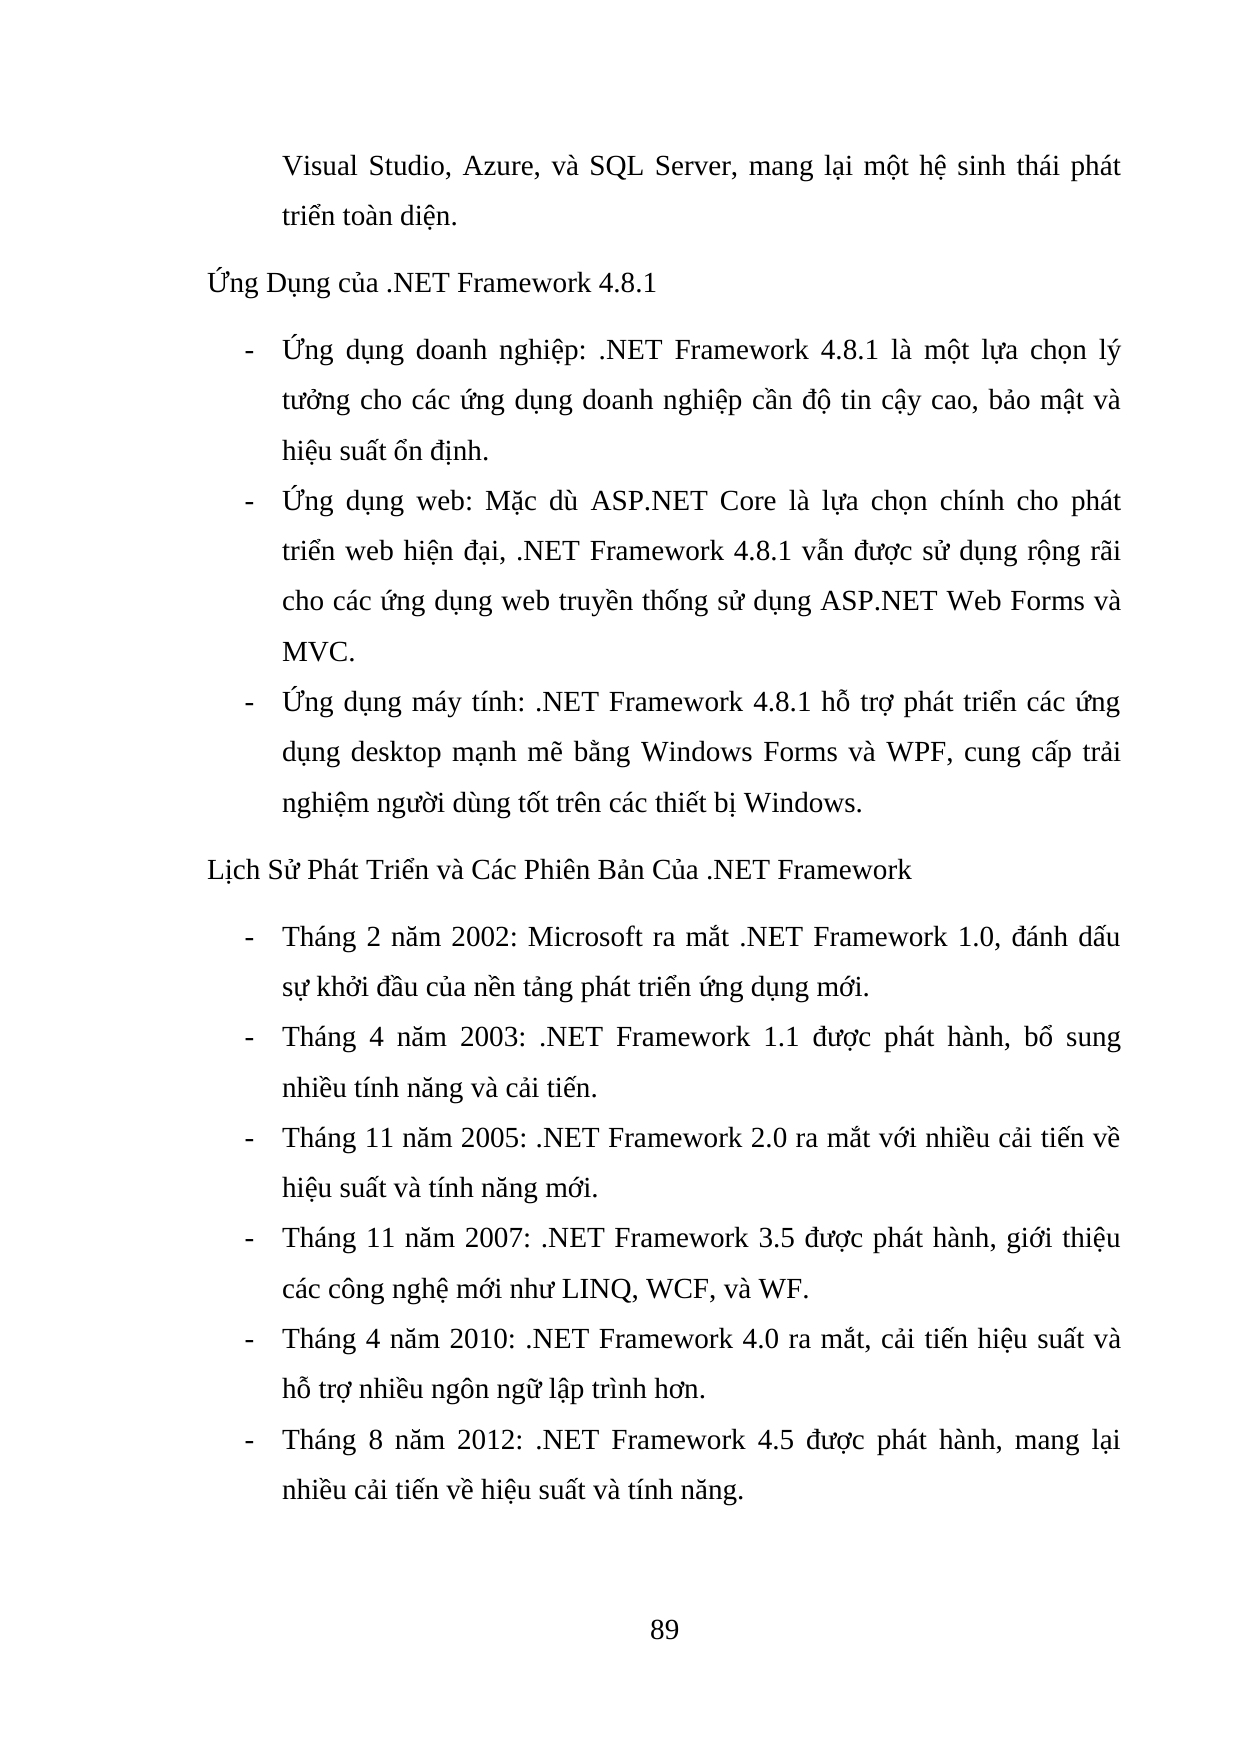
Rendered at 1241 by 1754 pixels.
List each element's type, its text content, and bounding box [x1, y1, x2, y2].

text Lịch Sử Phát Triển và Các Phiên Bản Của .NET Framework [207, 852, 1122, 885]
list Tháng 11 năm 2007: .NET Framework 3.5 được phát hành, giới thiệu các công nghệ mới như LINQ, WCF, và WF. [244, 1221, 1122, 1304]
list Ứng dụng doanh nghiệp: .NET Framework 4.8.1 là một lựa chọn lý tưởng cho các ứng dụng doanh nghiệp cần độ tin cậy cao, bảo mật và hiệu suất ổn định. [244, 332, 1122, 466]
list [244, 148, 1122, 232]
list Tháng 2 năm 2002: Microsoft ra mắt .NET Framework 1.0, đánh dấu sự khởi đầu của nền tảng phát triển ứng dụng mới. [244, 919, 1122, 1003]
list Tháng 4 năm 2003: .NET Framework 1.1 được phát hành, bổ sung nhiều tính năng và cải tiến. [244, 1019, 1122, 1103]
text Ứng Dụng của .NET Framework 4.8.1 [207, 265, 1122, 298]
list Tháng 8 năm 2012: .NET Framework 4.5 được phát hành, mang lại nhiều cải tiến về hiệu suất và tính năng. [244, 1422, 1122, 1506]
list Tháng 11 năm 2005: .NET Framework 2.0 ra mắt với nhiều cải tiến về hiệu suất và tính năng mới. [244, 1120, 1122, 1204]
list Tháng 4 năm 2010: .NET Framework 4.0 ra mắt, cải tiến hiệu suất và hỗ trợ nhiều ngôn ngữ lập trình hơn. [244, 1321, 1122, 1405]
list Ứng dụng web: Mặc dù ASP.NET Core là lựa chọn chính cho phát triển web hiện đại, .NET Framework 4.8.1 vẫn được sử dụng rộng rãi cho các ứng dụng web truyền thống sử dụng ASP.NET Web Forms và MVC. [244, 483, 1122, 667]
list Ứng dụng máy tính: .NET Framework 4.8.1 hỗ trợ phát triển các ứng dụng desktop mạnh mẽ bằng Windows Forms và WPF, cung cấp trải nghiệm người dùng tốt trên các thiết bị Windows. [244, 684, 1122, 818]
